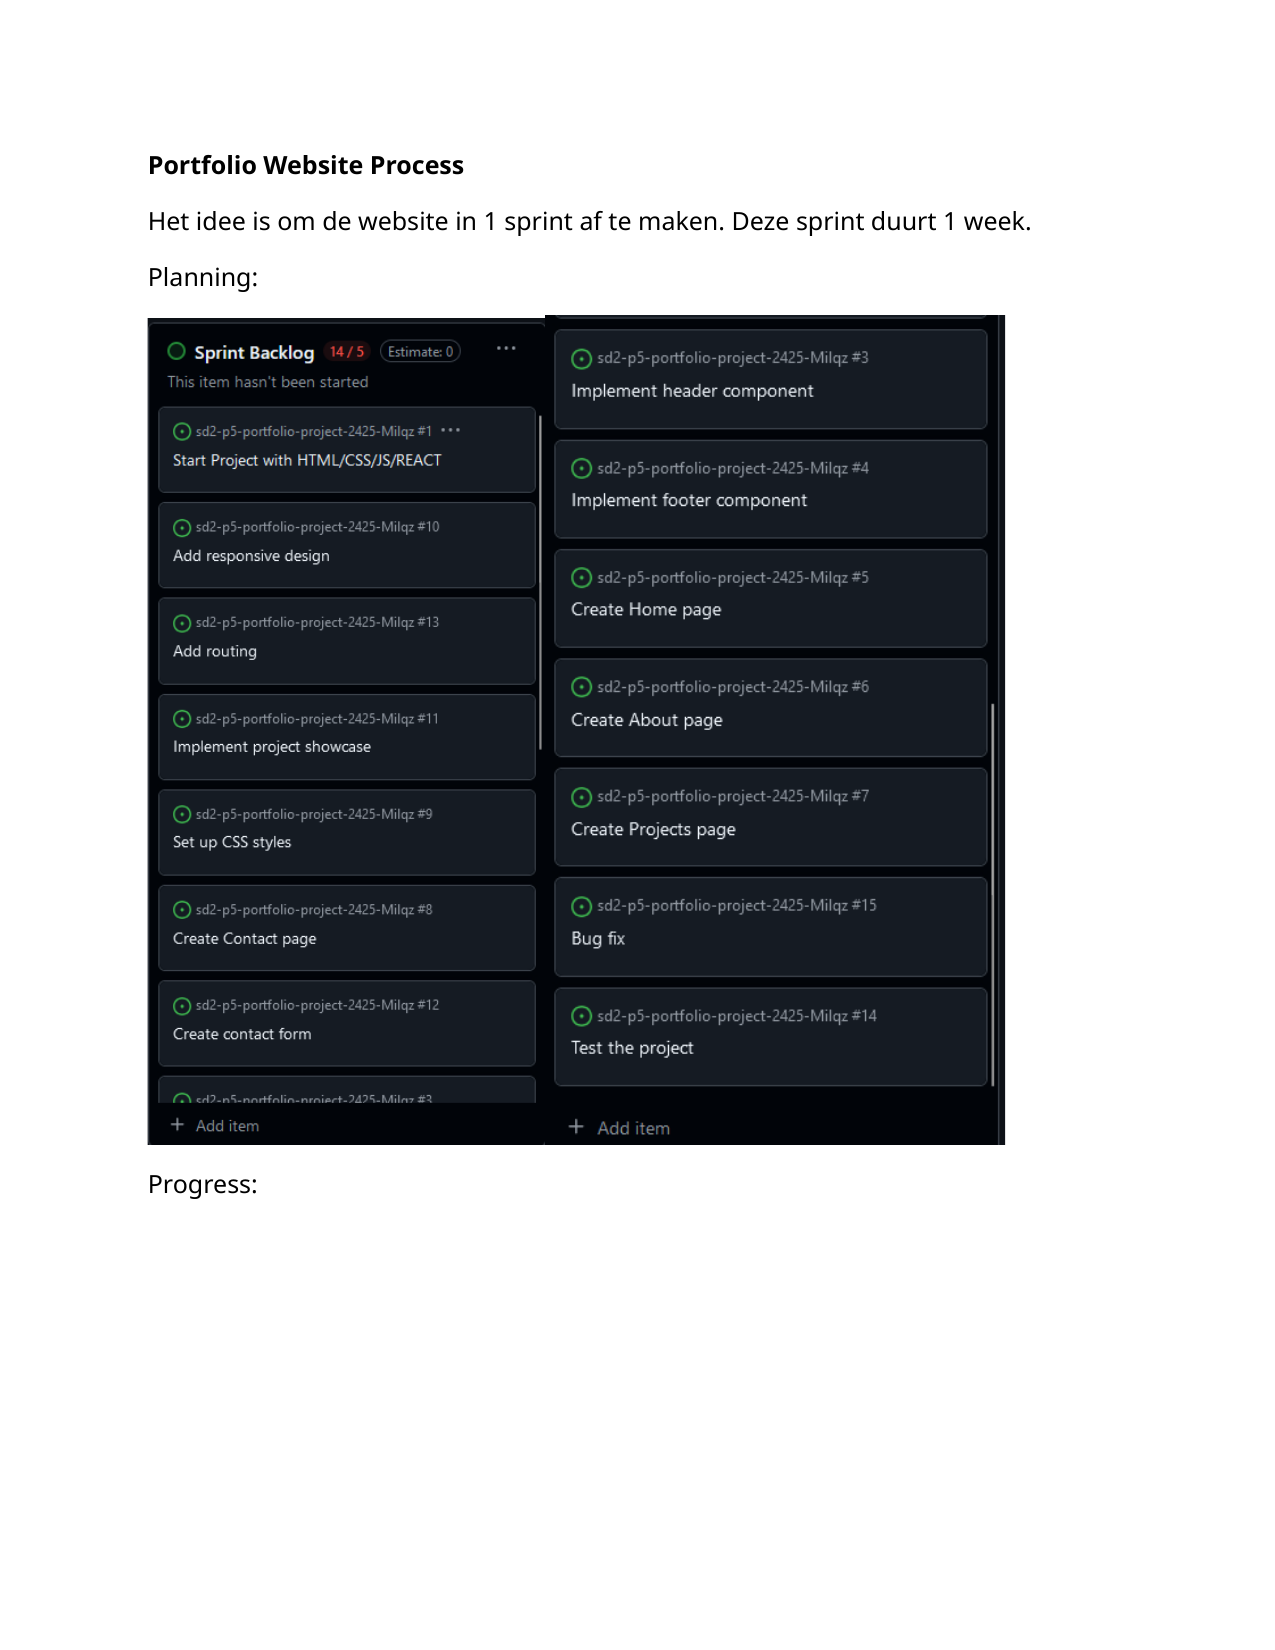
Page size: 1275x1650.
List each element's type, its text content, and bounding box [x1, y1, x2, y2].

text Planning: [148, 259, 1127, 293]
picture [147, 315, 1006, 1145]
text Portfolio Website Process [148, 148, 1127, 182]
text Progress: [148, 1167, 1127, 1201]
text Het idee is om de website in 1 sprint af te maken. Deze sprint duurt 1 week. [148, 203, 1127, 237]
